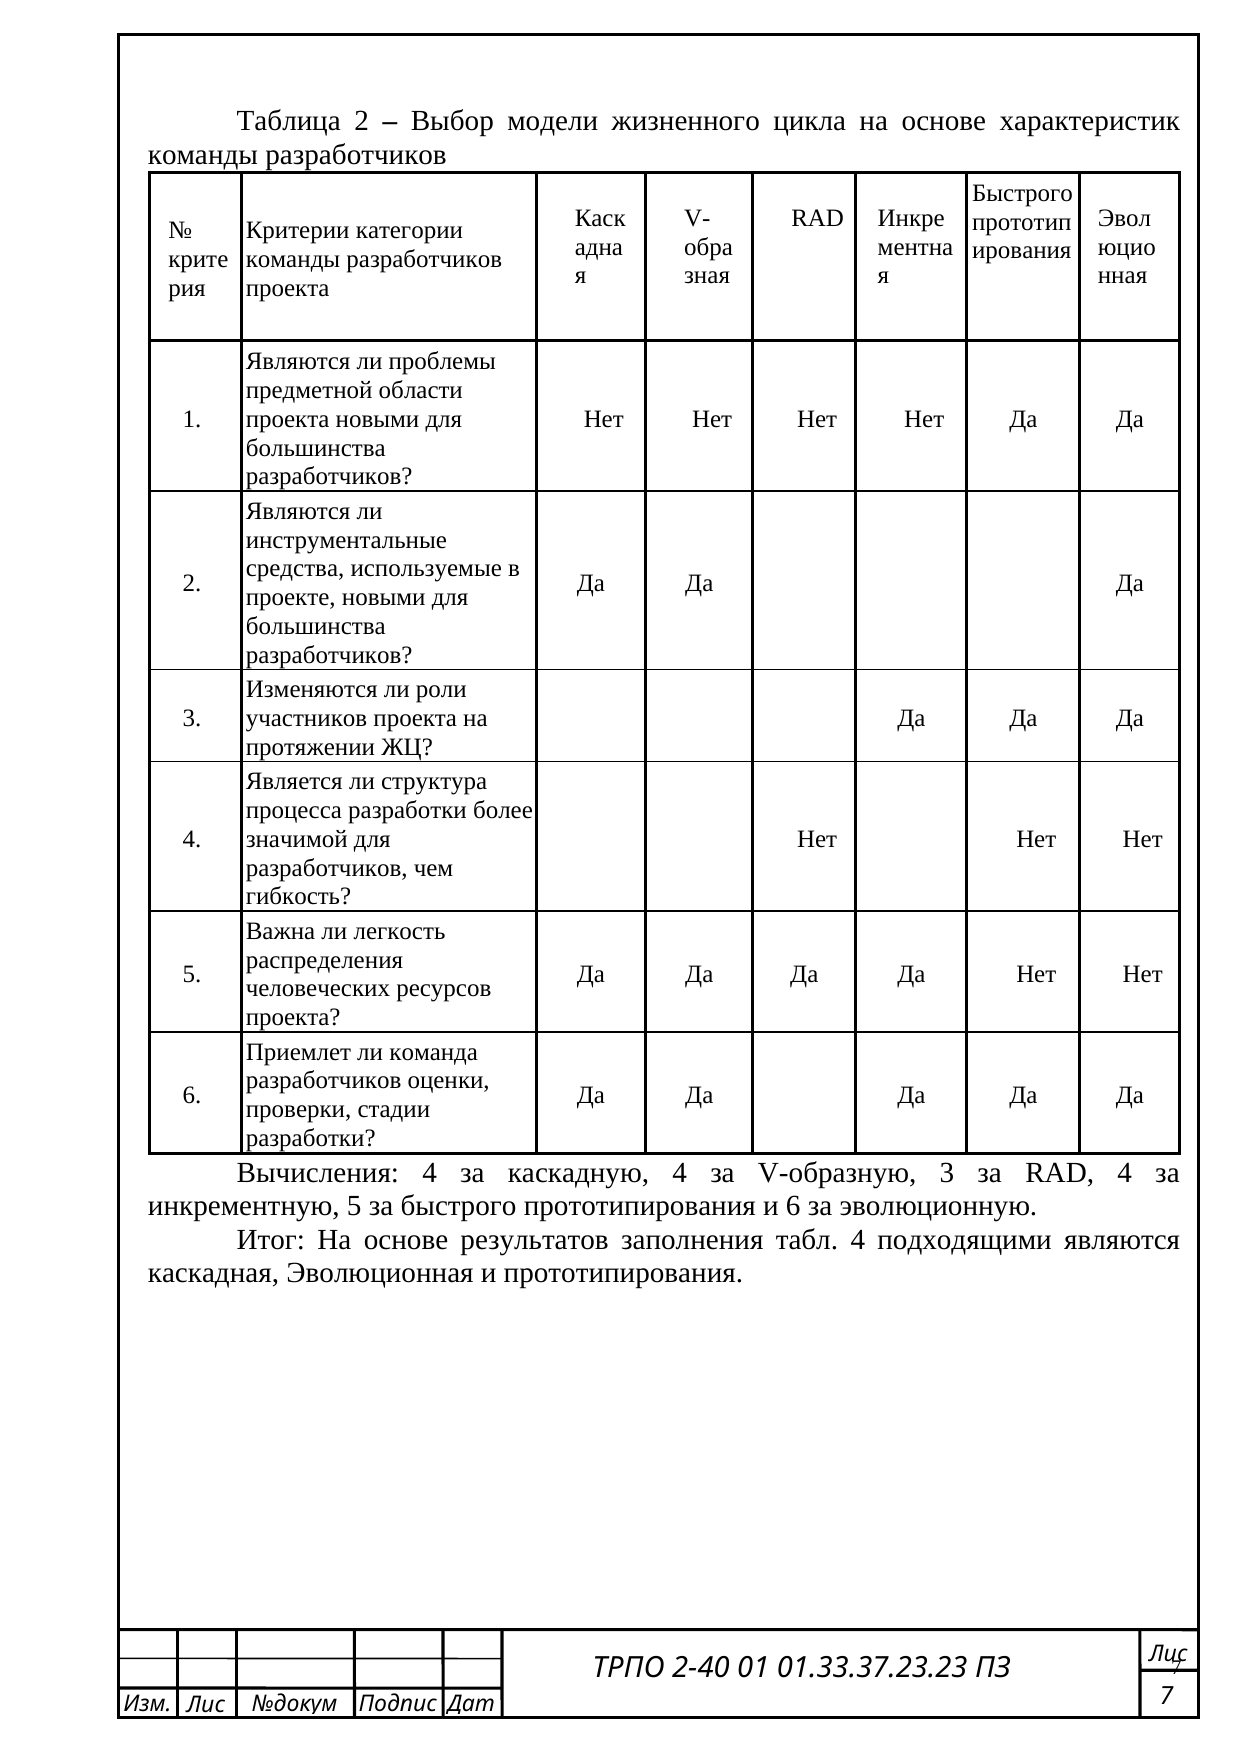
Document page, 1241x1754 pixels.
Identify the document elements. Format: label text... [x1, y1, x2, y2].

table_cell [647, 670, 751, 761]
text Итог: На основе результатов заполнения табл. 4 подходящими являются каскадная, Эволюционная и прототипирования. [148, 1222, 1181, 1289]
table_header № критерия [151, 174, 240, 339]
table_header Каскадная [538, 174, 644, 339]
table_cell Нет [754, 762, 854, 910]
table_cell Нет [647, 342, 751, 490]
table_cell Важна ли легкость распределения человеческих ресурсов проекта? [243, 912, 535, 1031]
table_cell Да [538, 1033, 644, 1152]
table_cell Да [538, 912, 644, 1031]
table_cell 4. [151, 762, 240, 910]
table_cell Да [968, 1033, 1078, 1152]
table_header Инкрементная [857, 174, 965, 339]
table_cell Являются ли инструментальные средства, используемые в проекте, новыми для большинства разработчиков? [243, 492, 535, 668]
table_cell Да [1081, 342, 1178, 490]
table_cell Нет [538, 342, 644, 490]
table_cell [538, 762, 644, 910]
table_cell 1. [151, 342, 240, 490]
table_cell Да [857, 1033, 965, 1152]
table_cell Да [1081, 492, 1178, 668]
table_cell Приемлет ли команда разработчиков оценки, проверки, стадии разработки? [243, 1033, 535, 1152]
table_cell 2. [151, 492, 240, 668]
text Таблица 2 – Выбор модели жизненного цикла на основе характеристик команды разработчиков [148, 103, 1181, 171]
table_cell Да [647, 1033, 751, 1152]
table_cell [754, 492, 854, 668]
table_cell [754, 1033, 854, 1152]
table_cell Да [968, 342, 1078, 490]
table_header Эволюционная [1081, 174, 1178, 339]
table_cell Да [857, 912, 965, 1031]
table_cell [647, 762, 751, 910]
table_cell Является ли структура процесса разработки более значимой для разработчиков, чем гибкость? [243, 762, 535, 910]
table_cell Нет [968, 912, 1078, 1031]
table_cell [754, 670, 854, 761]
table_header Быстрого прототипирования [968, 174, 1078, 339]
table_header V-образная [647, 174, 751, 339]
table_cell Да [1081, 1033, 1178, 1152]
table_header RAD [754, 174, 854, 339]
table_cell Да [1081, 670, 1178, 761]
table_cell [857, 762, 965, 910]
table_cell Нет [968, 762, 1078, 910]
table_cell 3. [151, 670, 240, 761]
table_cell 6. [151, 1033, 240, 1152]
table_cell Да [647, 912, 751, 1031]
table_cell Нет [1081, 912, 1178, 1031]
text Вычисления: 4 за каскадную, 4 за V-образную, 3 за RAD, 4 за инкрементную, 5 за быстрого прототипирования и 6 за эволюционную. [148, 1155, 1181, 1222]
table_header Критерии категории команды разработчиков проекта [243, 174, 535, 339]
table_cell [857, 492, 965, 668]
table_cell Изменяются ли роли участников проекта на протяжении ЖЦ? [243, 670, 535, 761]
table_cell Да [538, 492, 644, 668]
table_cell Являются ли проблемы предметной области проекта новыми для большинства разработчиков? [243, 342, 535, 490]
table_cell Нет [754, 342, 854, 490]
table_cell Нет [857, 342, 965, 490]
table_cell Да [857, 670, 965, 761]
table_cell Да [754, 912, 854, 1031]
table_cell [538, 670, 644, 761]
table_cell Да [968, 670, 1078, 761]
table_cell Нет [1081, 762, 1178, 910]
table_cell Да [647, 492, 751, 668]
table_cell 5. [151, 912, 240, 1031]
table_cell [968, 492, 1078, 668]
